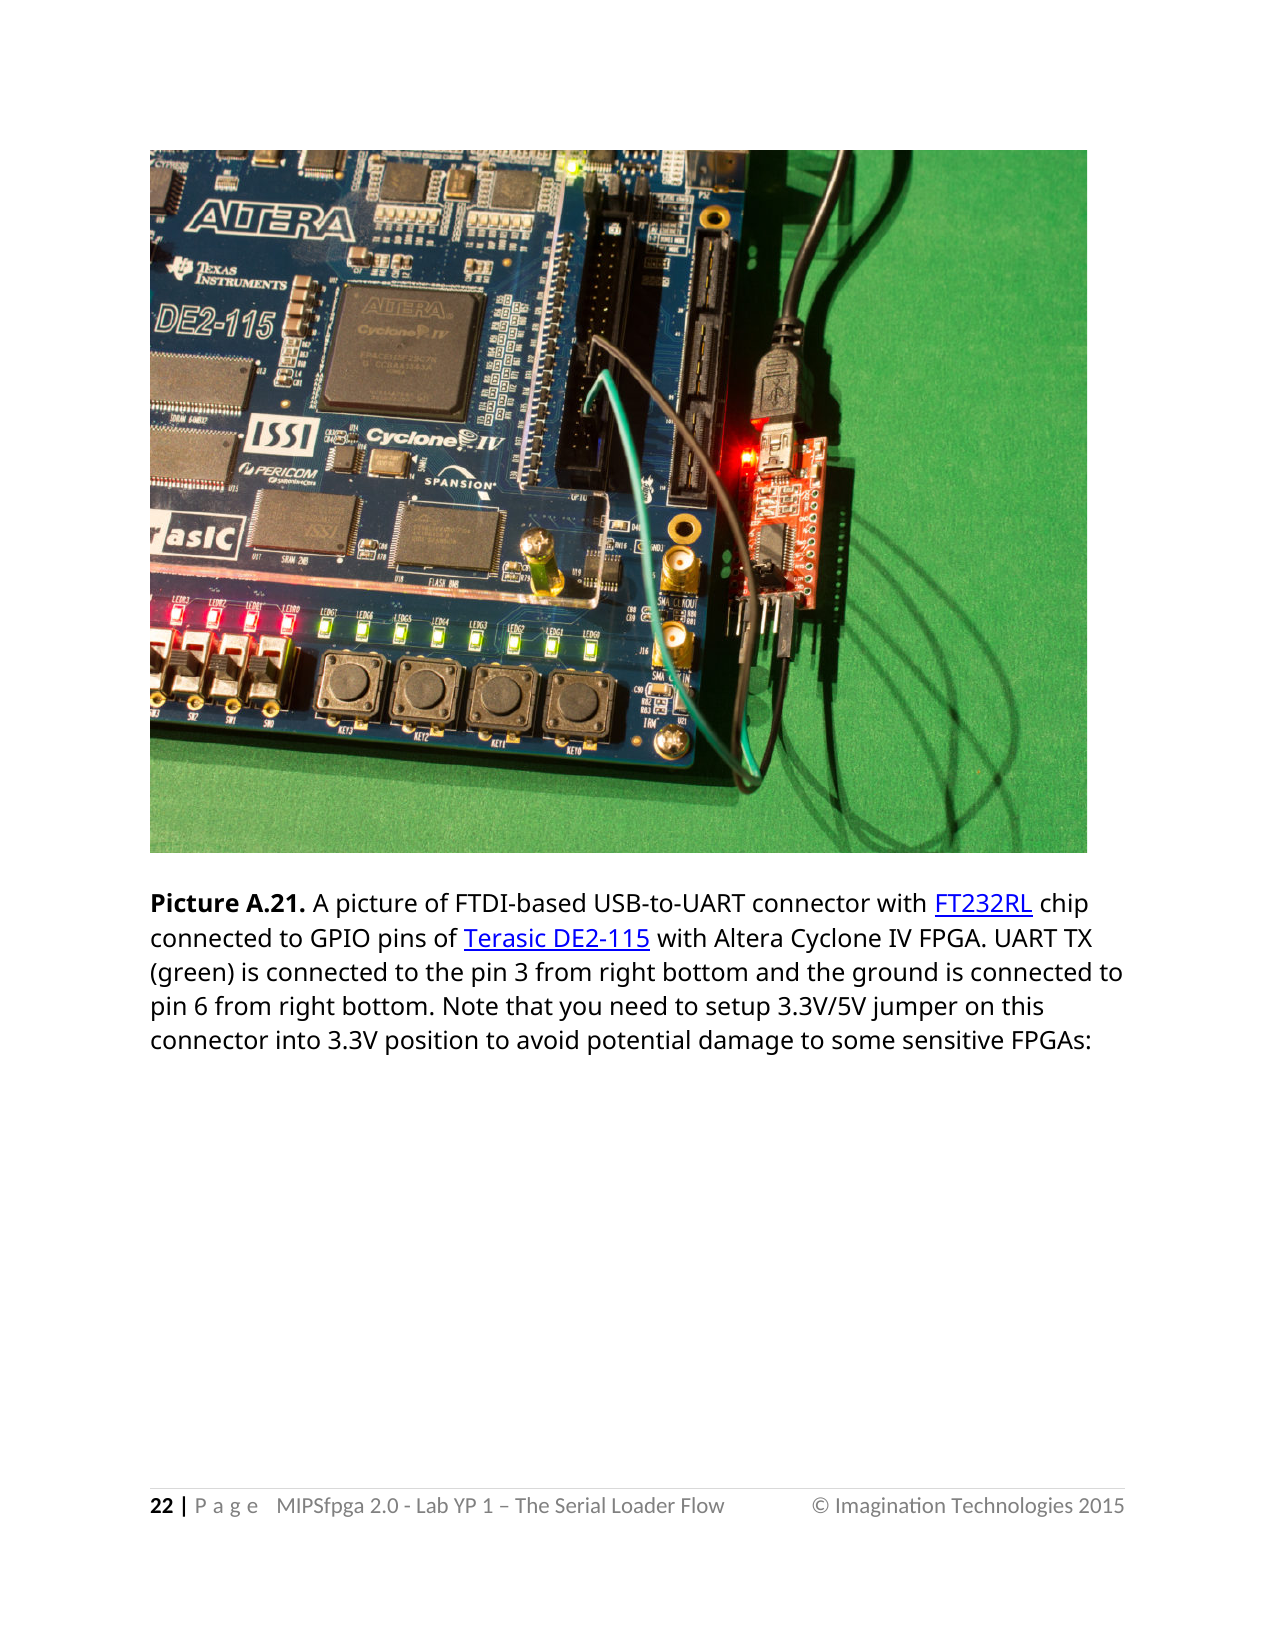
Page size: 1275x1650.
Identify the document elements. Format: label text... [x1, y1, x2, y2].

text Picture A.21. A picture of FTDI-based USB-to-UART connector with FT232RL chip connected to GPIO pins of Terasic DE2-115 with Altera Cyclone IV FPGA. UART TX (green) is connected to the pin 3 from right bottom and the ground is connected to pin 6 from right bottom. Note that you need to setup 3.3V/5V jumper on this connector into 3.3V position to avoid potential damage to some sensitive FPGAs: [150, 886, 1125, 1056]
picture [150, 150, 1088, 853]
